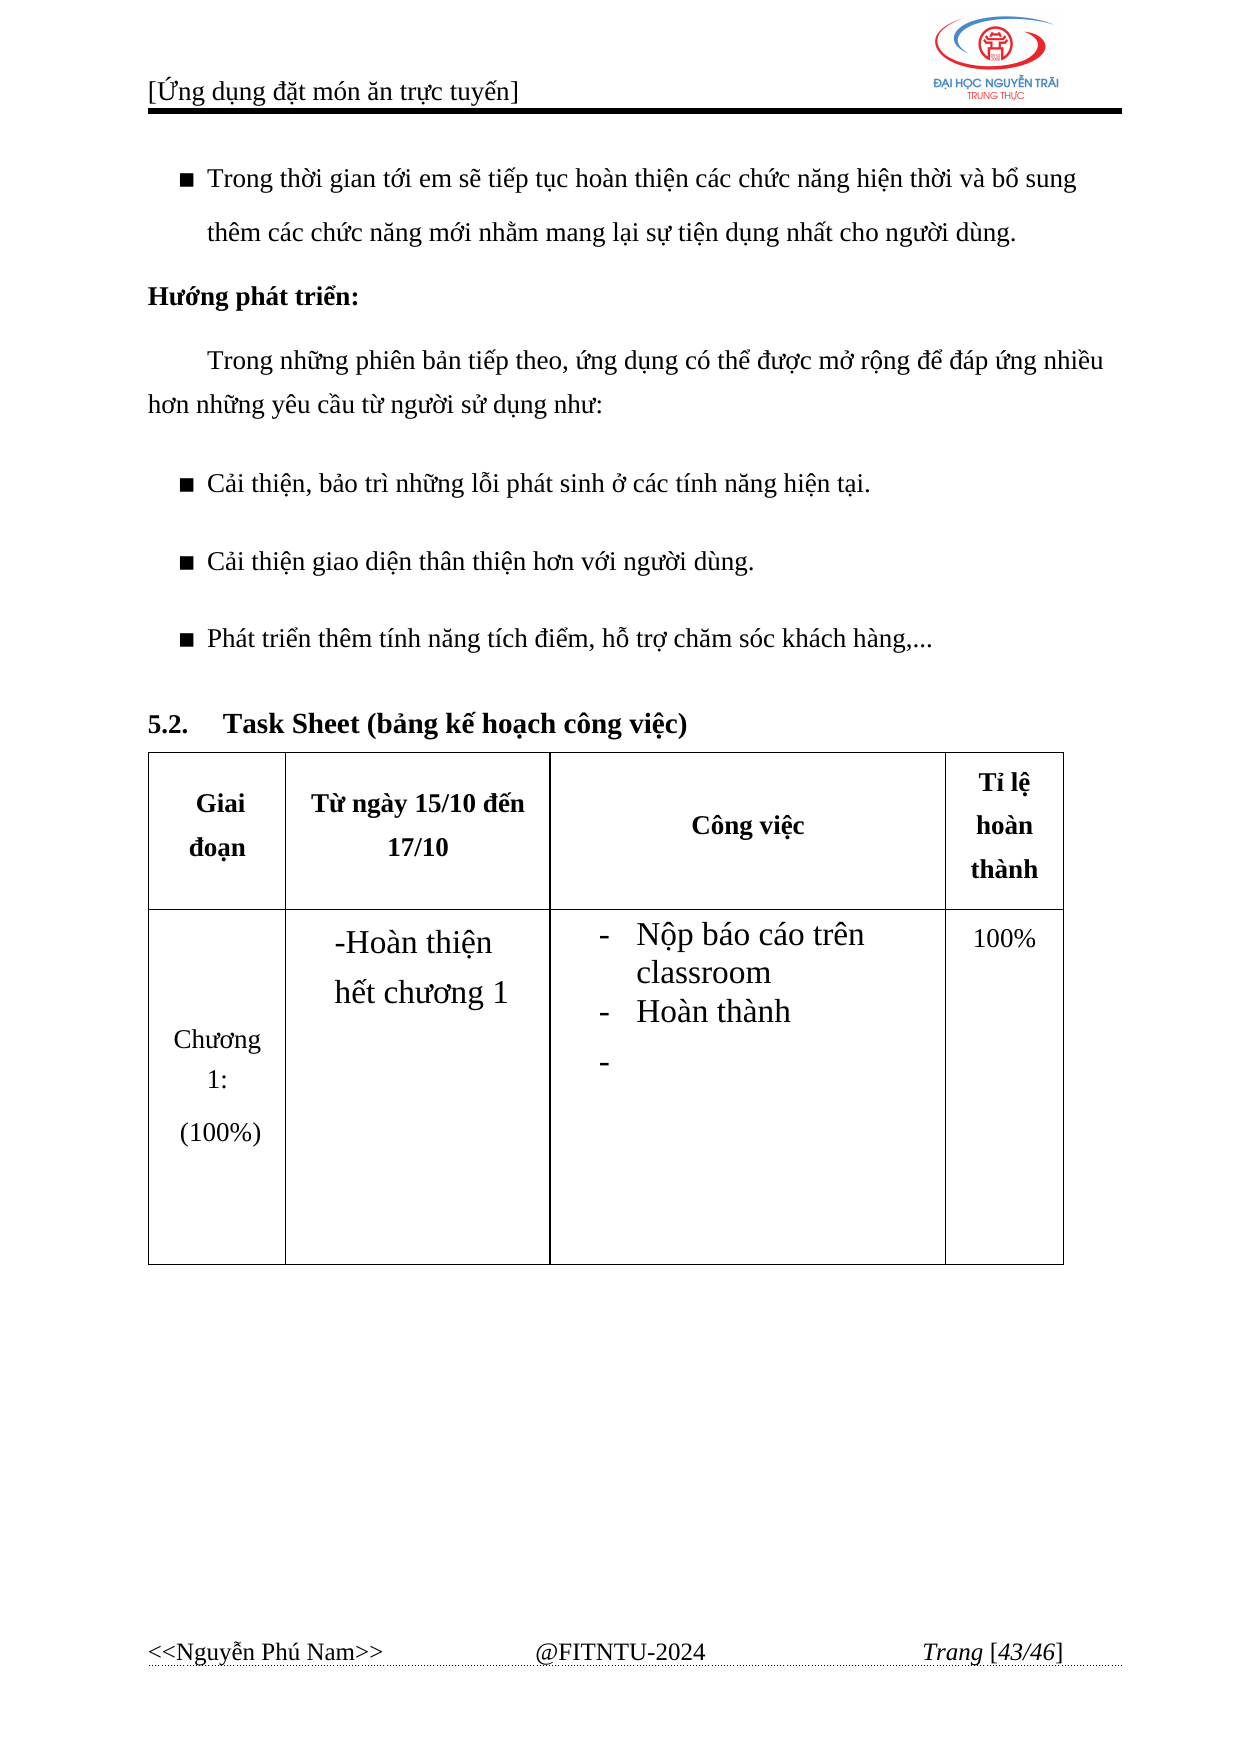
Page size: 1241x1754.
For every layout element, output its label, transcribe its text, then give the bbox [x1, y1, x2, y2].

list Phát triển thêm tính năng tích điểm, hỗ trợ chăm sóc khách hàng,... [177, 608, 1122, 663]
list Cải thiện, bảo trì những lỗi phát sinh ở các tính năng hiện tại. [177, 452, 1122, 508]
table_cell Chương 1: (100%) [149, 910, 285, 1264]
list Cải thiện giao diện thân thiện hơn với người dùng. [177, 530, 1122, 586]
list Trong thời gian tới em sẽ tiếp tục hoàn thiện các chức năng hiện thời và bổ sung thêm các chức năng mới nhằm mang lại sự tiện dụng nhất cho người dùng. [177, 148, 1122, 247]
table_header Tỉ lệ hoàn thành [946, 753, 1063, 909]
text Trong những phiên bản tiếp theo, ứng dụng có thể được mở rộng để đáp ứng nhiều hơn những yêu cầu từ người sử dụng như: [148, 344, 1122, 419]
subtitle Task Sheet (bảng kế hoạch công việc) [148, 706, 1122, 740]
text Hướng phát triển: [148, 280, 1122, 311]
table_header Công việc [551, 753, 945, 909]
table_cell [551, 910, 945, 1264]
table_header Giai đoạn [149, 753, 285, 909]
table_cell -Hoàn thiện hết chương 1 [286, 910, 549, 1264]
table_header Từ ngày 15/10 đến 17/10 [286, 753, 549, 909]
picture [926, 11, 1065, 104]
table_cell 100% [946, 910, 1063, 1264]
